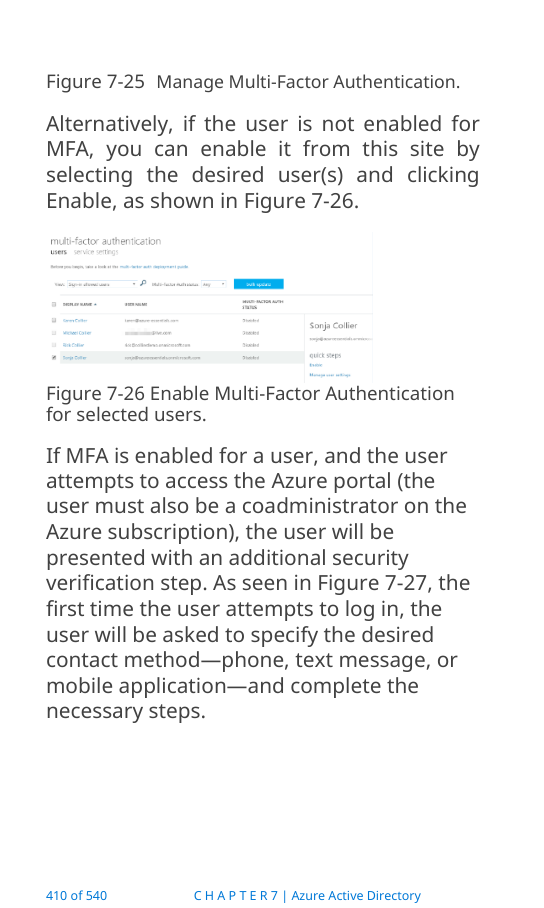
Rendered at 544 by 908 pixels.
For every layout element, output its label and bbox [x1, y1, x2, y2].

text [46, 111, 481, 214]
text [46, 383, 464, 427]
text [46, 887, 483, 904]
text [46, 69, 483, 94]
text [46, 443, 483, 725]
picture [46, 232, 373, 383]
